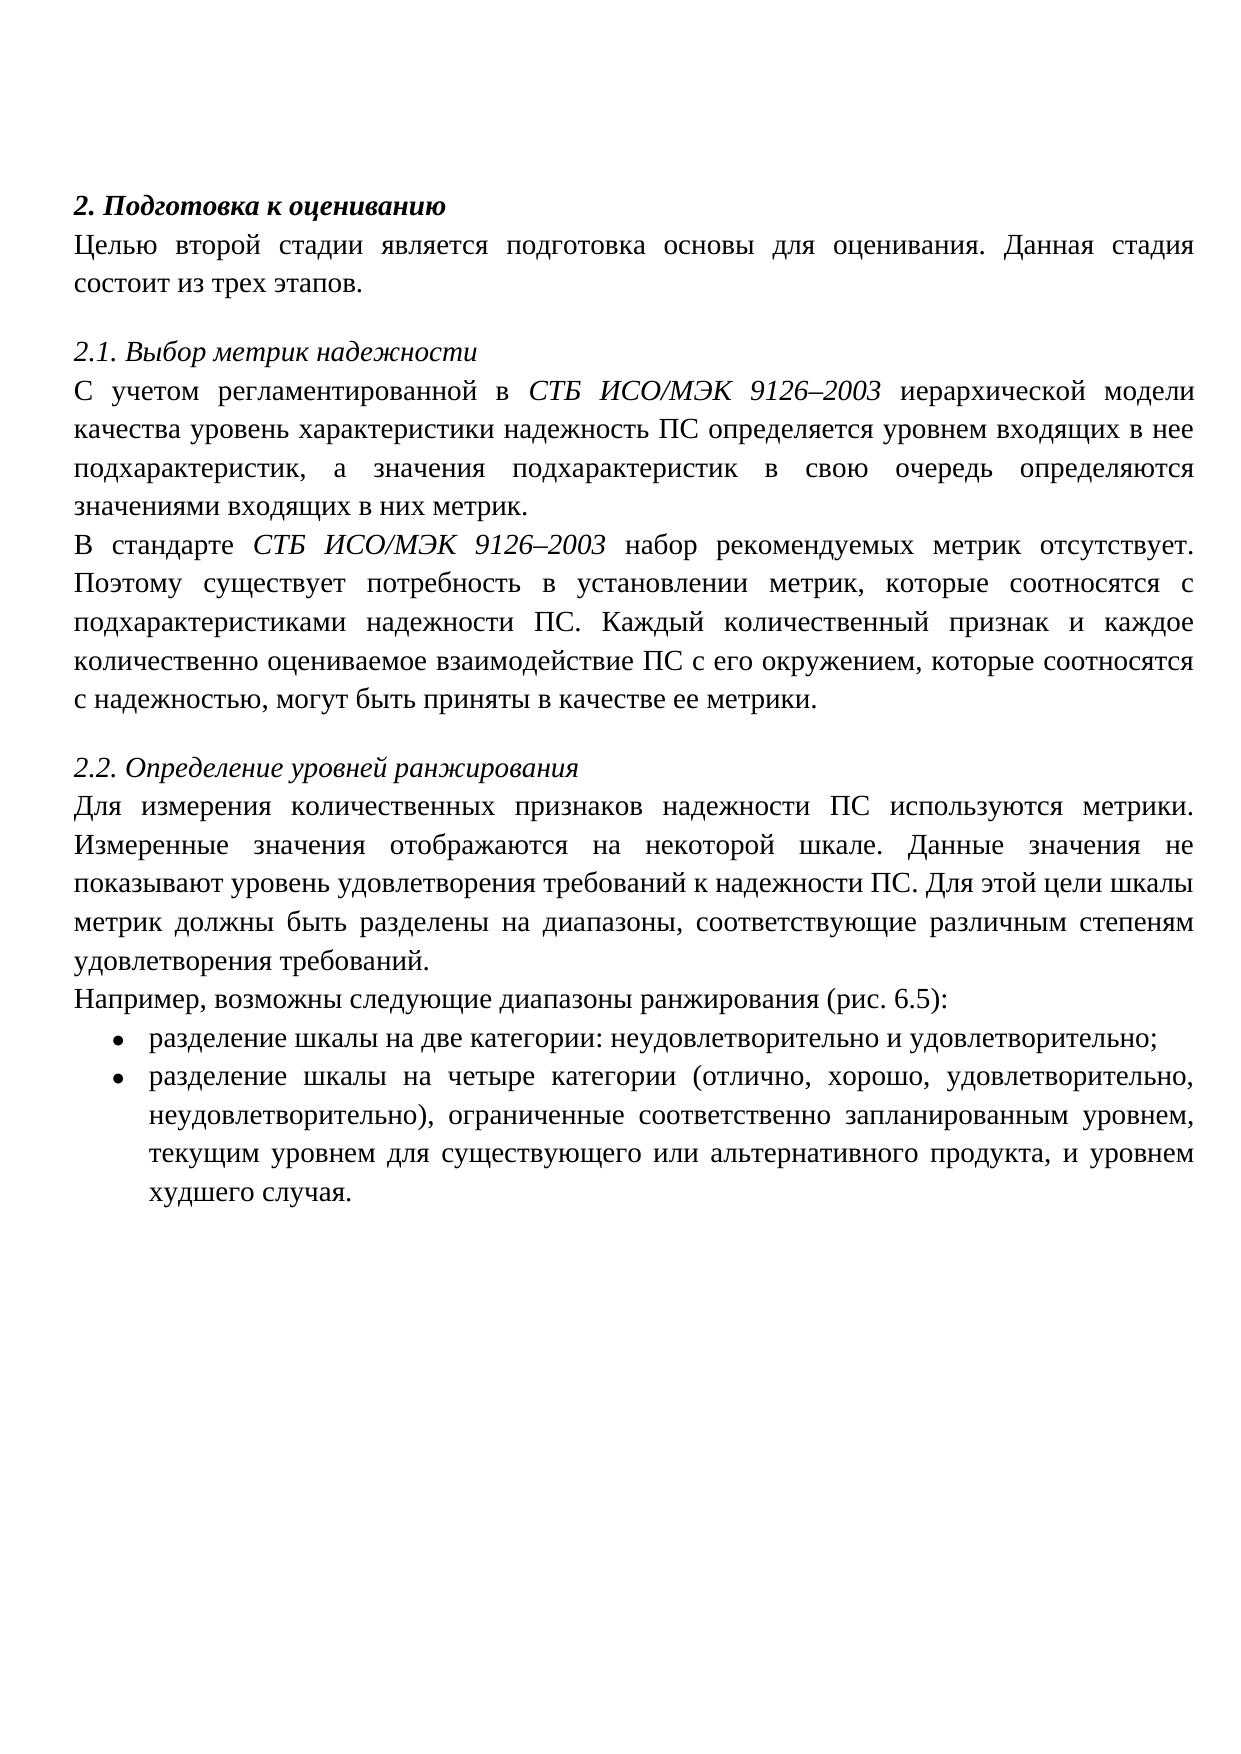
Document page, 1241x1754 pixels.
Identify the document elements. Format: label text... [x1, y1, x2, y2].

text Целью второй стадии является подготовка основы для оценивания. Данная стадия состоит из трех этапов. [74, 227, 1195, 299]
text Например, возможны следующие диапазоны ранжирования (рис. 6.5): [74, 981, 1195, 1015]
list разделение шкалы на две категории: неудовлетворительно и удовлетворительно; [111, 1020, 1195, 1053]
text 2.1. Выбор метрик надежности [74, 334, 1195, 368]
text С учетом регламентированной в СТБ ИСО/МЭК 9126–2003 иерархической модели качества уровень характеристики надежность ПС определяется уровнем входящих в нее подхарактеристик, а значения подхарактеристик в свою очередь определяются значениями входящих в них метрик. [74, 373, 1195, 522]
text В стандарте СТБ ИСО/МЭК 9126–2003 набор рекомендуемых метрик отсутствует. Поэтому существует потребность в установлении метрик, которые соотносятся с подхарактеристиками надежности ПС. Каждый количественный признак и каждое количественно оцениваемое взаимодействие ПС с его окружением, которые соотносятся с надежностью, могут быть приняты в качестве ее метрики. [74, 527, 1195, 715]
text Для измерения количественных признаков надежности ПС используются метрики. Измеренные значения отображаются на некоторой шкале. Данные значения не показывают уровень удовлетворения требований к надежности ПС. Для этой цели шкалы метрик должны быть разделены на диапазоны, соответствующие различным степеням удовлетворения требований. [74, 788, 1195, 976]
text 2. Подготовка к оцениванию [74, 188, 1195, 222]
text 2.2. Определение уровней ранжирования [74, 750, 1195, 783]
list разделение шкалы на четыре категории (отлично, хорошо, удовлетворительно, неудовлетворительно), ограниченные соответственно запланированным уровнем, текущим уровнем для существующего или альтернативного продукта, и уровнем худшего случая. [111, 1058, 1195, 1207]
